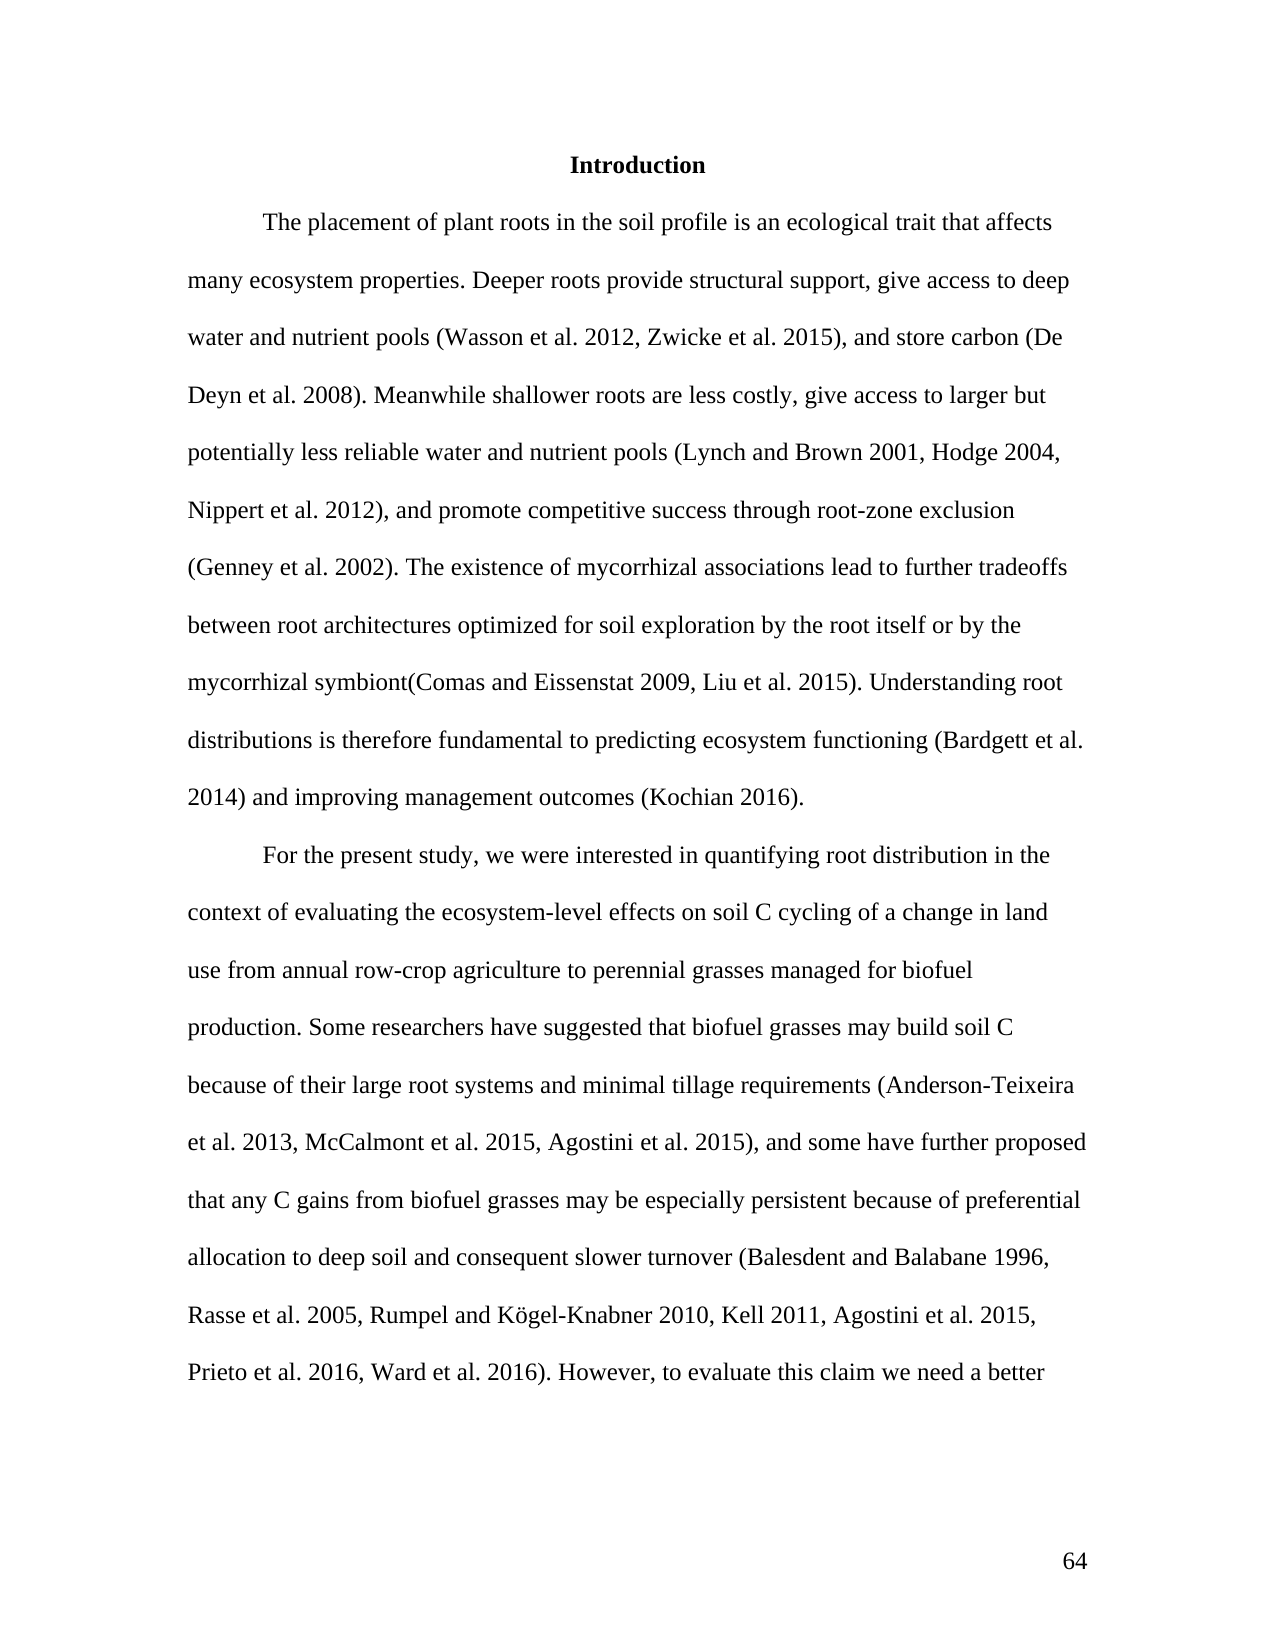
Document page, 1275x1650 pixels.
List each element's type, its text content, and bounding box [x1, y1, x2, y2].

subtitle Introduction [187, 150, 1087, 179]
text The placement of plant roots in the soil profile is an ecological trait that affects many ecosystem properties. Deeper roots provide structural support, give access to deep water and nutrient pools (Wasson et al. 2012, Zwicke et al. 2015), and store carbon (De Deyn et al. 2008). Meanwhile shallower roots are less costly, give access to larger but potentially less reliable water and nutrient pools (Lynch and Brown 2001, Hodge 2004, Nippert et al. 2012), and promote competitive success through root-zone exclusion (Genney et al. 2002). The existence of mycorrhizal associations lead to further tradeoffs between root architectures optimized for soil exploration by the root itself or by the mycorrhizal symbiont(Comas and Eissenstat 2009, Liu et al. 2015). Understanding root distributions is therefore fundamental to predicting ecosystem functioning (Bardgett et al. 2014) and improving management outcomes (Kochian 2016). [187, 207, 1087, 811]
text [187, 840, 1087, 1386]
